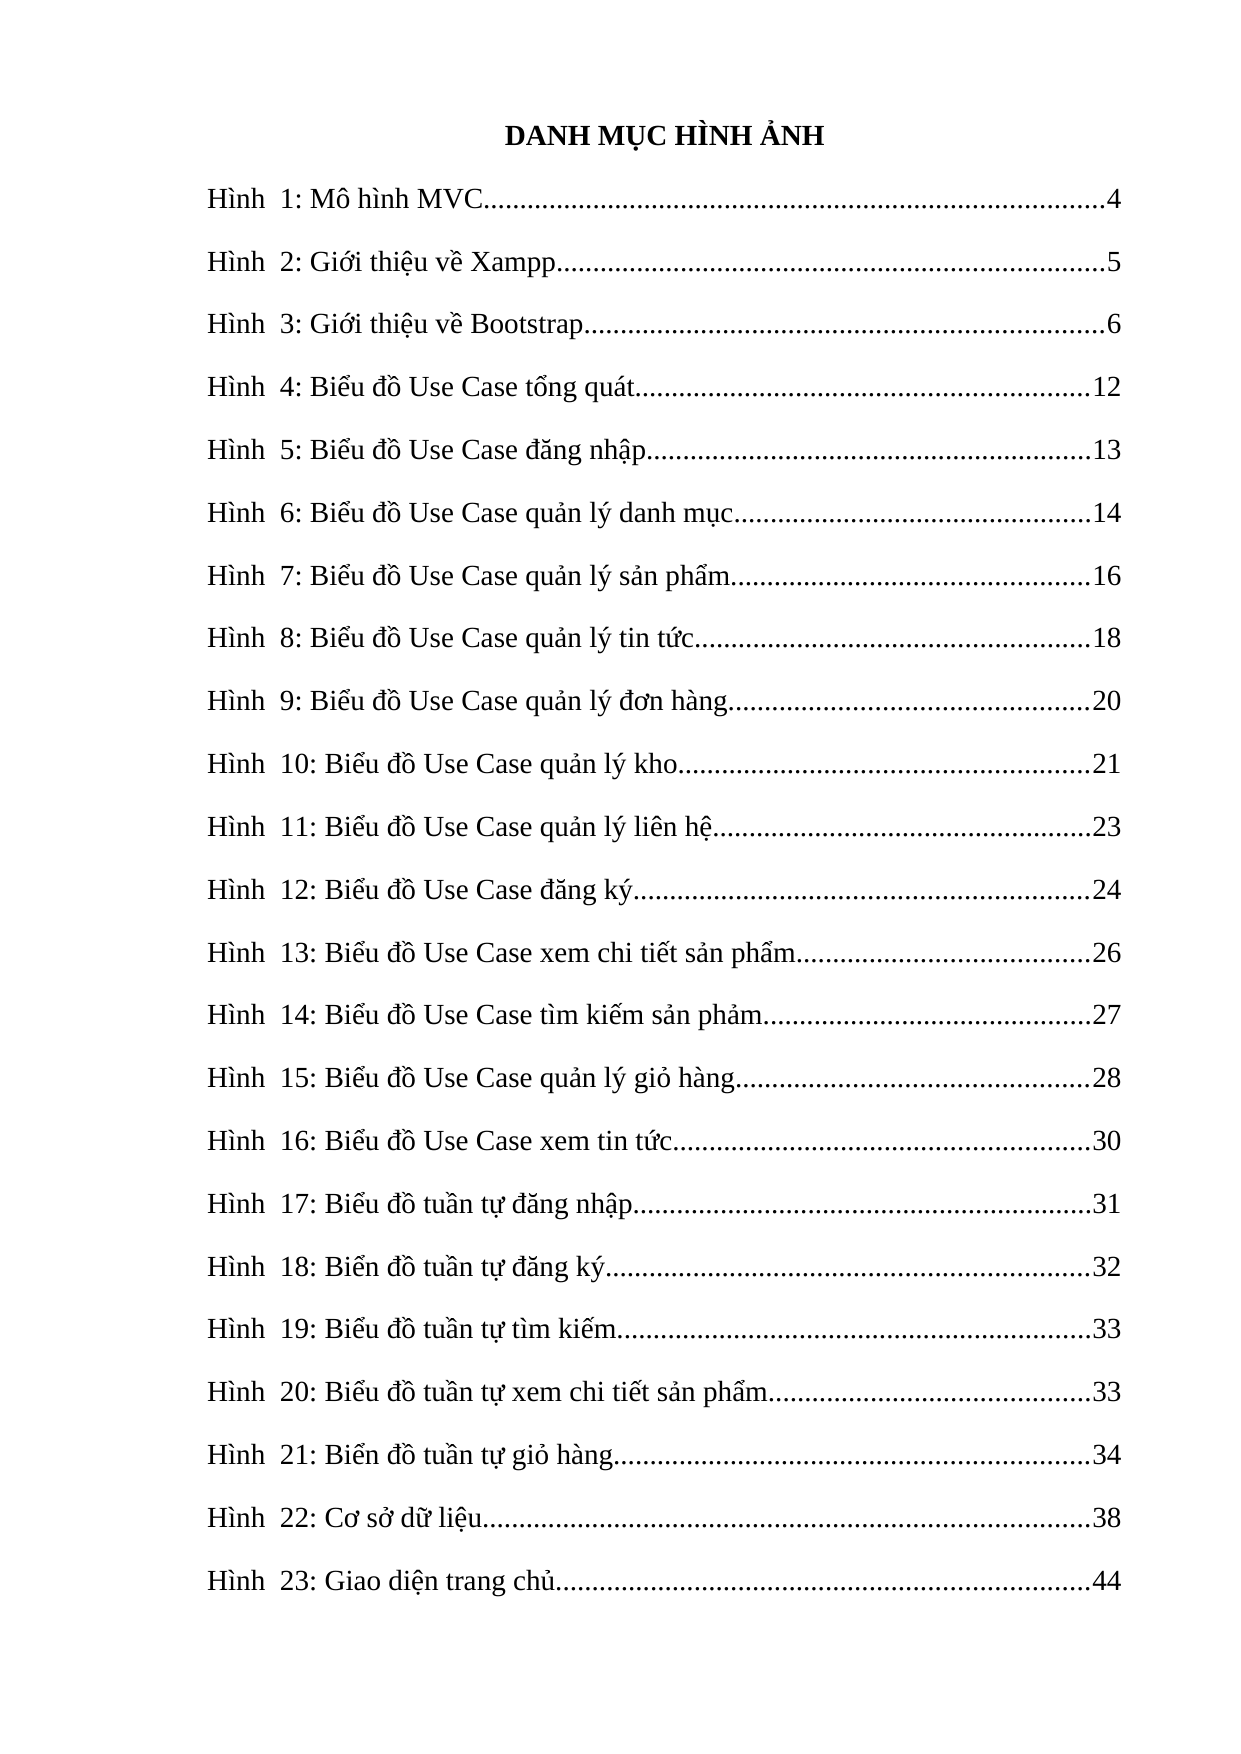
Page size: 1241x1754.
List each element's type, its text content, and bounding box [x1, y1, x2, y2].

text Hình 16: Biểu đồ Use Case xem tin tức 30 [207, 1123, 1122, 1157]
text Hình 21: Biển đồ tuần tự giỏ hàng 34 [207, 1437, 1122, 1471]
text Hình 12: Biểu đồ Use Case đăng ký 24 [207, 872, 1122, 905]
text Hình 3: Giới thiệu về Bootstrap 6 [207, 307, 1122, 340]
text Hình 11: Biểu đồ Use Case quản lý liên hệ 23 [207, 809, 1122, 843]
text Hình 22: Cơ sở dữ liệu 38 [207, 1500, 1122, 1533]
text Hình 14: Biểu đồ Use Case tìm kiếm sản phảm 27 [207, 997, 1122, 1031]
text Hình 18: Biển đồ tuần tự đăng ký 32 [207, 1249, 1122, 1282]
text Hình 2: Giới thiệu về Xampp 5 [207, 244, 1122, 277]
text Hình 7: Biểu đồ Use Case quản lý sản phẩm 16 [207, 558, 1122, 591]
text Hình 17: Biểu đồ tuần tự đăng nhập 31 [207, 1186, 1122, 1219]
text Hình 4: Biểu đồ Use Case tổng quát 12 [207, 369, 1122, 403]
text Hình 5: Biểu đồ Use Case đăng nhập 13 [207, 432, 1122, 466]
text Hình 20: Biểu đồ tuần tự xem chi tiết sản phẩm 33 [207, 1374, 1122, 1408]
text Hình 15: Biểu đồ Use Case quản lý giỏ hàng 28 [207, 1060, 1122, 1094]
text Hình 19: Biểu đồ tuần tự tìm kiếm 33 [207, 1312, 1122, 1345]
text Hình 9: Biểu đồ Use Case quản lý đơn hàng 20 [207, 683, 1122, 717]
text Hình 10: Biểu đồ Use Case quản lý kho 21 [207, 746, 1122, 780]
text Hình 6: Biểu đồ Use Case quản lý danh mục 14 [207, 495, 1122, 528]
subtitle DANH MỤC HÌNH ẢNH [207, 118, 1122, 152]
text Hình 8: Biểu đồ Use Case quản lý tin tức 18 [207, 621, 1122, 654]
text Hình 13: Biểu đồ Use Case xem chi tiết sản phẩm 26 [207, 935, 1122, 968]
text Hình 23: Giao diện trang chủ 44 [207, 1563, 1122, 1596]
text Hình 1: Mô hình MVC 4 [207, 181, 1122, 214]
